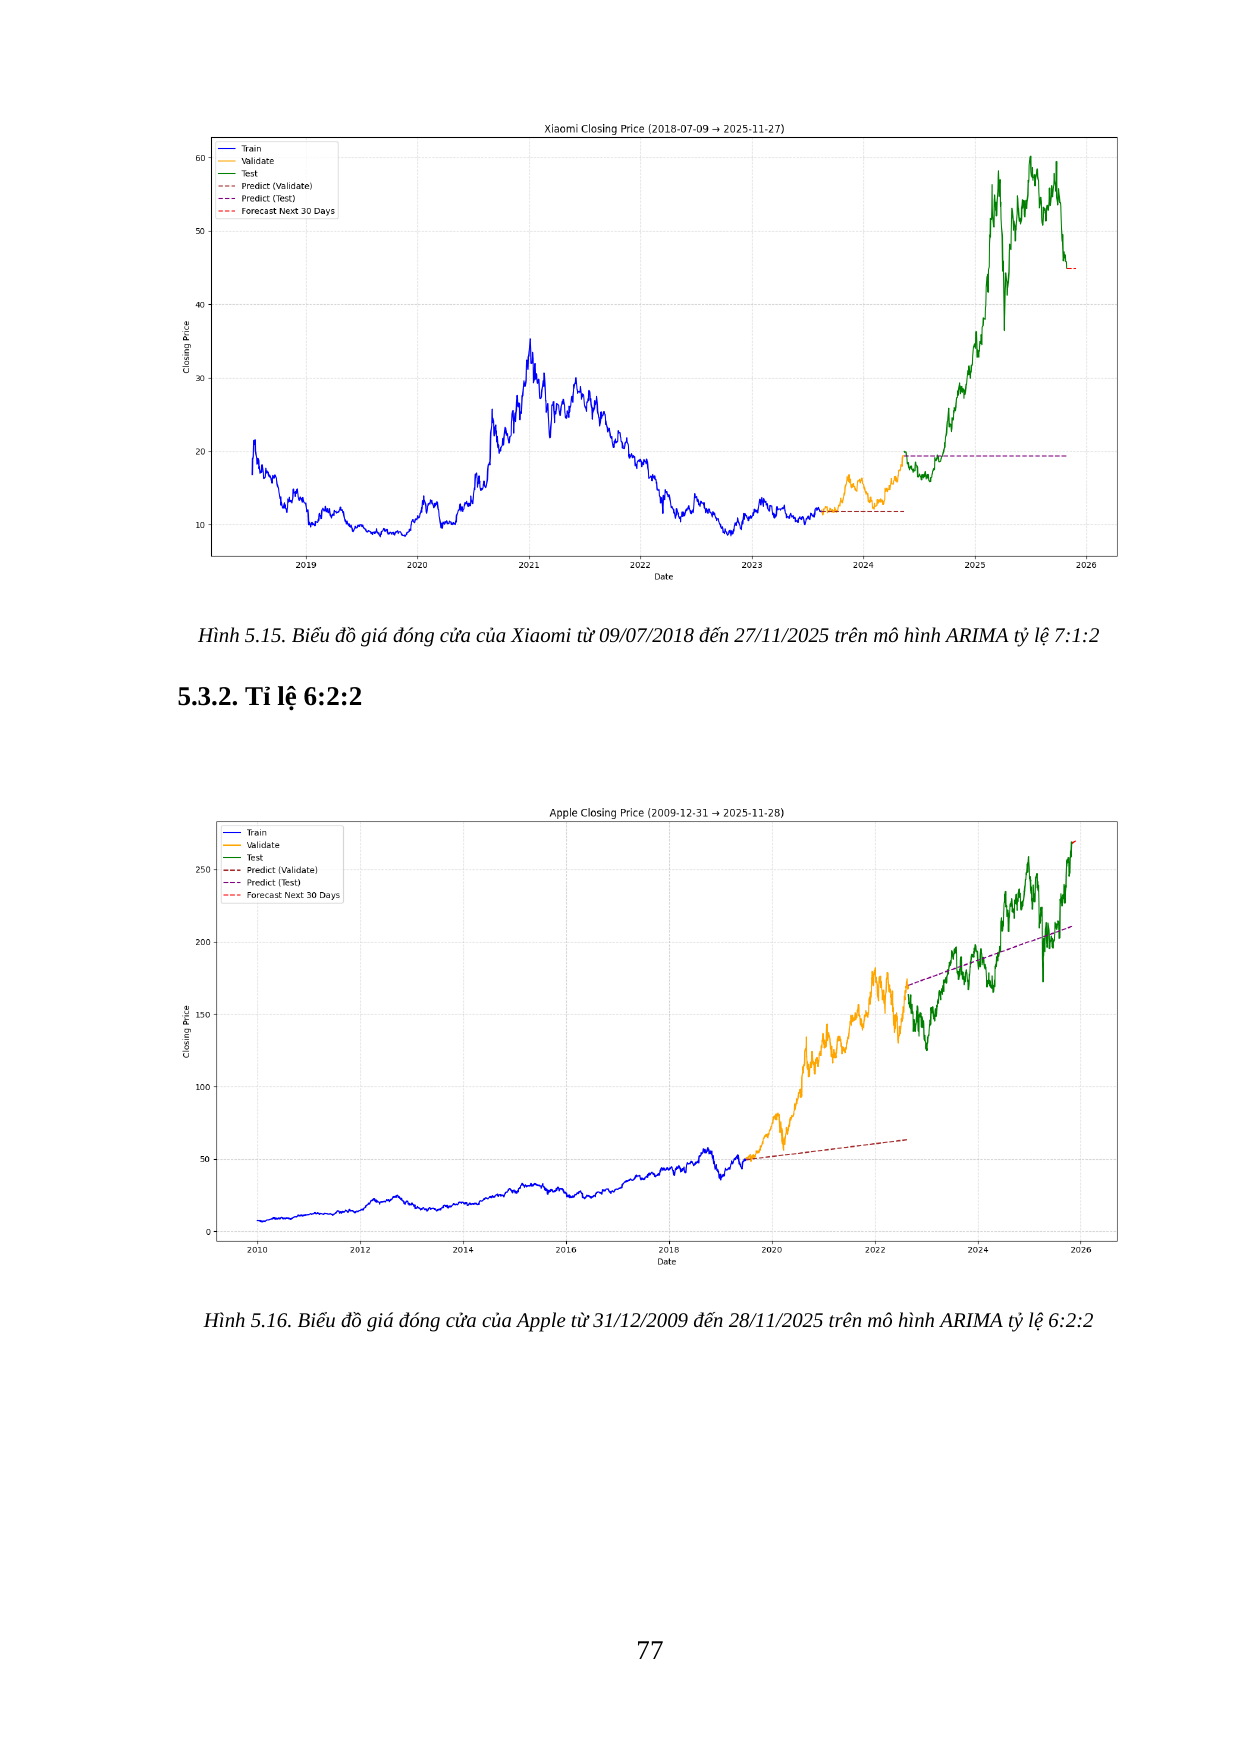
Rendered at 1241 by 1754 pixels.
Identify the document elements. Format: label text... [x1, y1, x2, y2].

subtitle Hình 5.16. Biểu đồ giá đóng cửa của Apple từ 31/12/2009 đến 28/11/2025 trên mô hình ARIMA tỷ lệ 6:2:2 [177, 1308, 1122, 1332]
picture [177, 118, 1122, 587]
picture [177, 802, 1122, 1272]
subtitle 5.3.2. Tỉ lệ 6:2:2 [177, 680, 1122, 711]
subtitle Hình 5.15. Biểu đồ giá đóng cửa của Xiaomi từ 09/07/2018 đến 27/11/2025 trên mô hình ARIMA tỷ lệ 7:1:2 [177, 623, 1122, 647]
